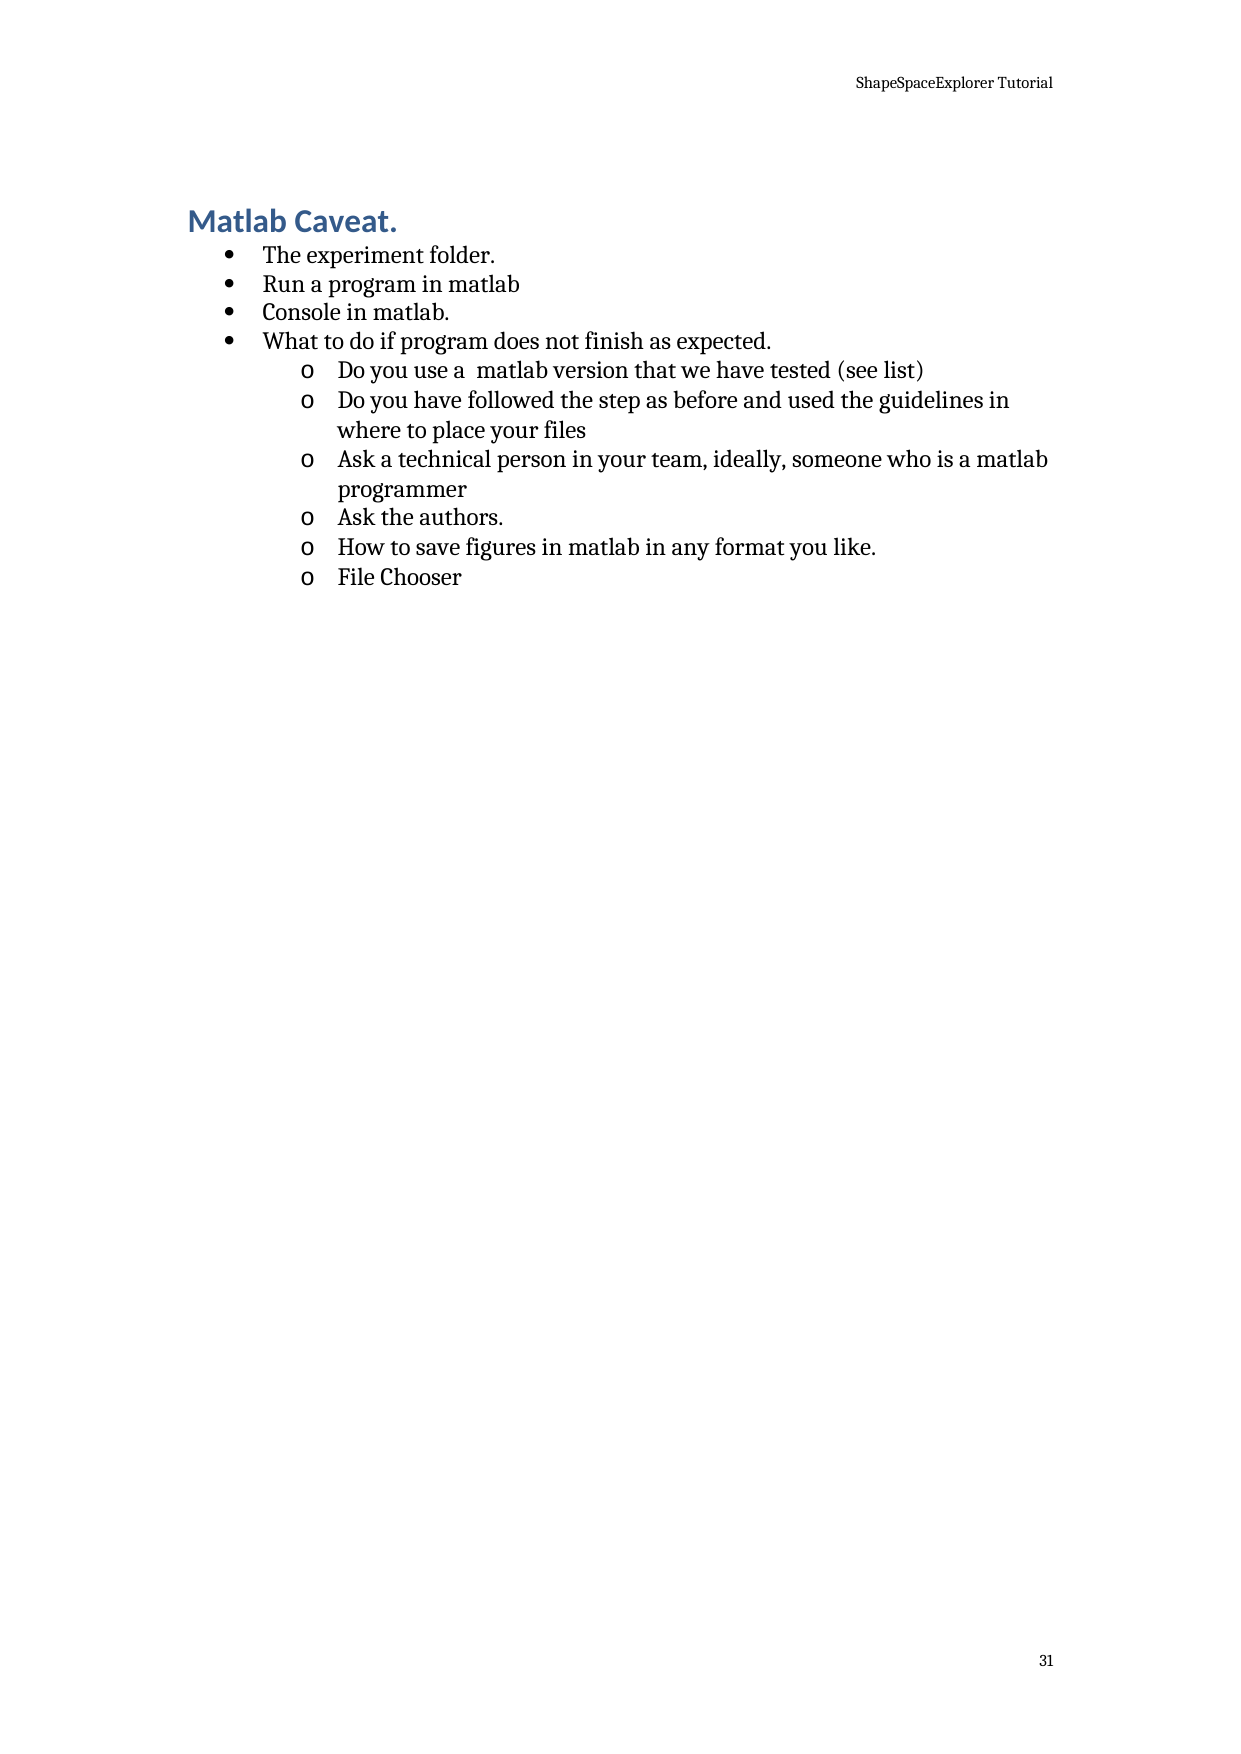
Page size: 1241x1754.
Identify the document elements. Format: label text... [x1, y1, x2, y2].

list Run a program in matlab [225, 269, 1053, 298]
list Do you have followed the step as before and used the guidelines in where to place your files [300, 386, 1053, 444]
list Ask a technical person in your team, ideally, someone who is a matlab programmer [300, 444, 1053, 503]
list Do you use a matlab version that we have tested (see list) [300, 356, 1053, 386]
subtitle Matlab Caveat. [187, 200, 1053, 241]
list File Chooser [300, 563, 1053, 593]
list Ask the authors. [300, 503, 1053, 533]
list The experiment folder. [225, 241, 1053, 269]
list What to do if program does not finish as expected. [225, 327, 1053, 356]
list How to save figures in matlab in any format you like. [300, 533, 1053, 563]
list Console in matlab. [225, 298, 1053, 327]
